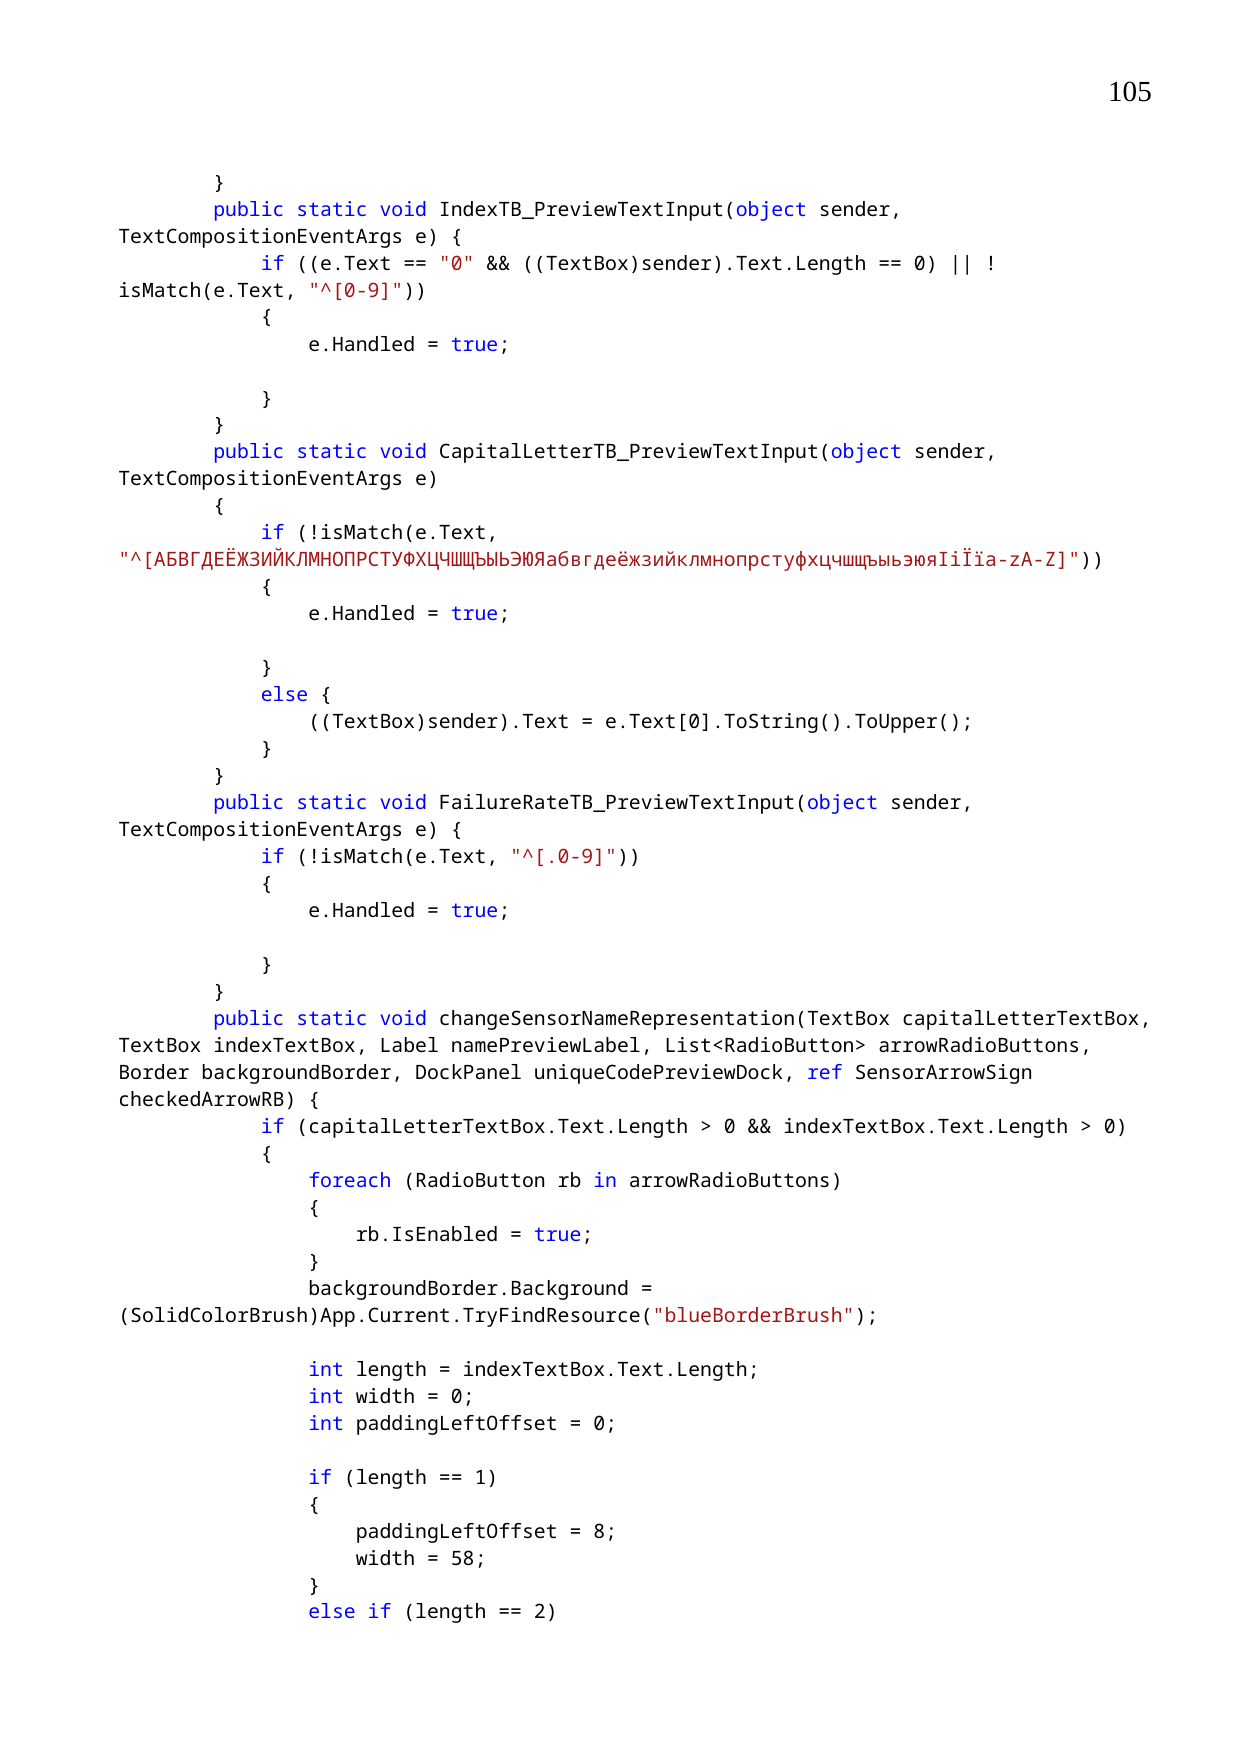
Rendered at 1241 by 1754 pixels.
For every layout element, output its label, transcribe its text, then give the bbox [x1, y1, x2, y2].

text backgroundBorder.Background = (SolidColorBrush)App.Current.TryFindResource("blueBorderBrush"); [118, 1274, 1152, 1328]
text if (length == 1) [118, 1463, 1152, 1490]
text } [118, 761, 1152, 788]
text } [118, 1247, 1152, 1274]
text else if (length == 2) [118, 1598, 1152, 1625]
text public static void CapitalLetterTB_PreviewTextInput(object sender, TextCompositionEventArgs e) [118, 438, 1152, 492]
text { [118, 869, 1152, 896]
text } [118, 950, 1152, 977]
text int paddingLeftOffset = 0; [118, 1409, 1152, 1436]
text } [118, 977, 1152, 1004]
text if (capitalLetterTextBox.Text.Length > 0 && indexTextBox.Text.Length > 0) [118, 1112, 1152, 1139]
text if (!isMatch(e.Text, "^[АБВГДЕЁЖЗИЙКЛМНОПРСТУФХЦЧШЩЪЫЬЭЮЯабвгдеёжзийклмнопрстуфхцчшщъыьэюяІіЇїa-zA-Z]")) [118, 519, 1152, 573]
text { [118, 1139, 1152, 1166]
text paddingLeftOffset = 8; [118, 1517, 1152, 1544]
text int width = 0; [118, 1382, 1152, 1409]
text { [118, 303, 1152, 330]
text } [118, 734, 1152, 761]
text } [118, 653, 1152, 681]
text } [118, 168, 1152, 195]
text { [118, 492, 1152, 519]
text } [118, 411, 1152, 438]
text public static void changeSensorNameRepresentation(TextBox capitalLetterTextBox, TextBox indexTextBox, Label namePreviewLabel, List<RadioButton> arrowRadioButtons, Border backgroundBorder, DockPanel uniqueCodePreviewDock, ref SensorArrowSign checkedArrowRB) { [118, 1004, 1152, 1112]
text { [118, 1193, 1152, 1220]
text { [118, 1490, 1152, 1517]
text if ((e.Text == "0" && ((TextBox)sender).Text.Length == 0) || !isMatch(e.Text, "^[0-9]")) [118, 249, 1152, 303]
text foreach (RadioButton rb in arrowRadioButtons) [118, 1166, 1152, 1193]
text int length = indexTextBox.Text.Length; [118, 1355, 1152, 1382]
text public static void FailureRateTB_PreviewTextInput(object sender, TextCompositionEventArgs e) { [118, 788, 1152, 842]
text width = 58; [118, 1544, 1152, 1571]
text { [118, 573, 1152, 599]
text if (!isMatch(e.Text, "^[.0-9]")) [118, 842, 1152, 869]
text } [118, 384, 1152, 411]
text e.Handled = true; [118, 599, 1152, 627]
text ((TextBox)sender).Text = e.Text[0].ToString().ToUpper(); [118, 707, 1152, 734]
text e.Handled = true; [118, 896, 1152, 923]
text else { [118, 681, 1152, 707]
text } [118, 1571, 1152, 1598]
text e.Handled = true; [118, 330, 1152, 357]
text public static void IndexTB_PreviewTextInput(object sender, TextCompositionEventArgs e) { [118, 195, 1152, 249]
text rb.IsEnabled = true; [118, 1220, 1152, 1247]
